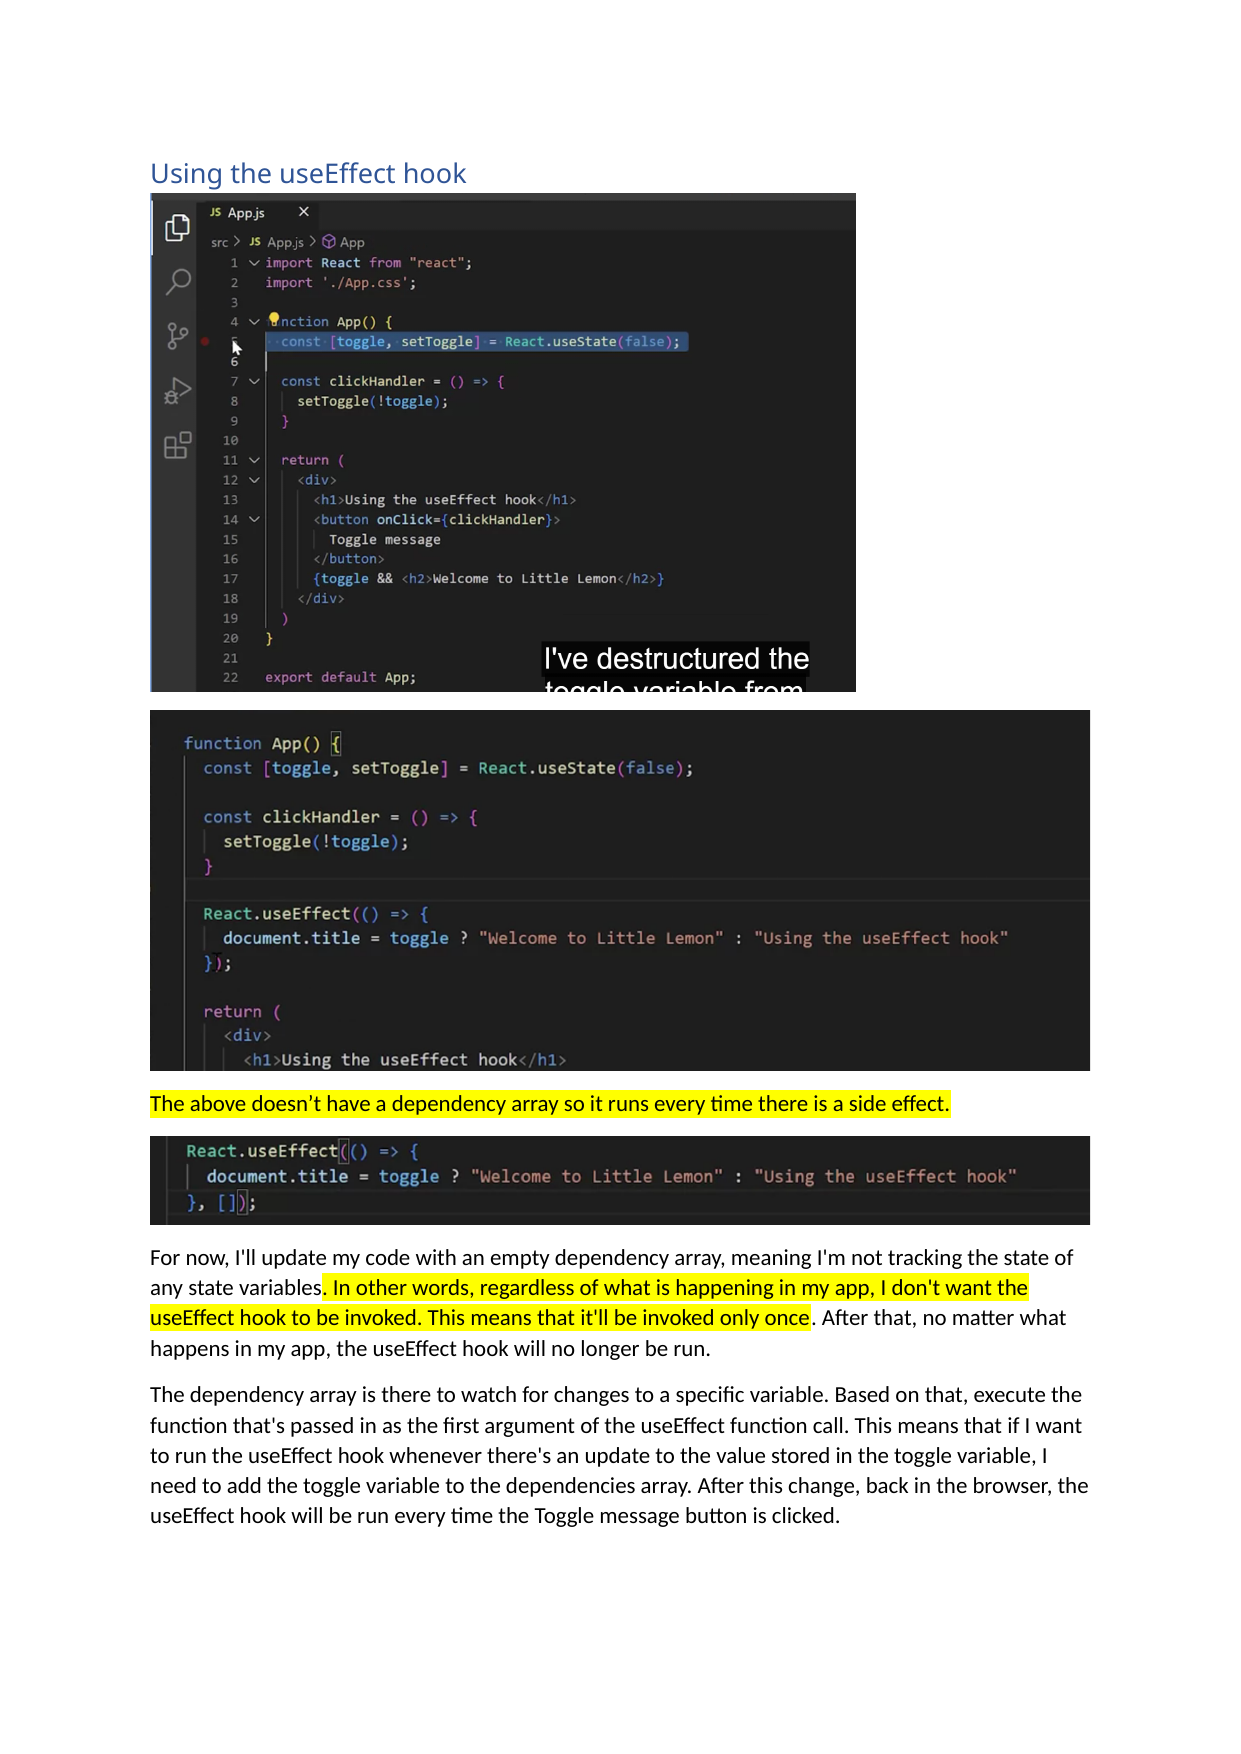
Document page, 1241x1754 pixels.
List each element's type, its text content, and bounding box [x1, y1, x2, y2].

subtitle Using the useEffect hook [150, 154, 1090, 191]
text The dependency array is there to watch for changes to a specific variable. Based on that, execute the function that's passed in as the first argument of the useEffect function call. This means that if I want to run the useEffect hook whenever there's an update to the value stored in the toggle variable, I need to add the toggle variable to the dependencies array. After this change, back in the browser, the useEffect hook will be run every time the Toggle message button is clicked. [150, 1381, 1090, 1529]
picture [150, 1136, 1091, 1225]
text The above doesn’t have a dependency array so it runs every time there is a side effect. [150, 1089, 1090, 1118]
picture [150, 710, 1091, 1071]
picture [150, 193, 856, 692]
text For now, I'll update my code with an empty dependency array, meaning I'm not tracking the state of any state variables. In other words, regardless of what is happening in my app, I don't want the useEffect hook to be invoked. This means that it'll be invoked only once. After that, no matter what happens in my app, the useEffect hook will no longer be run. [150, 1243, 1090, 1362]
